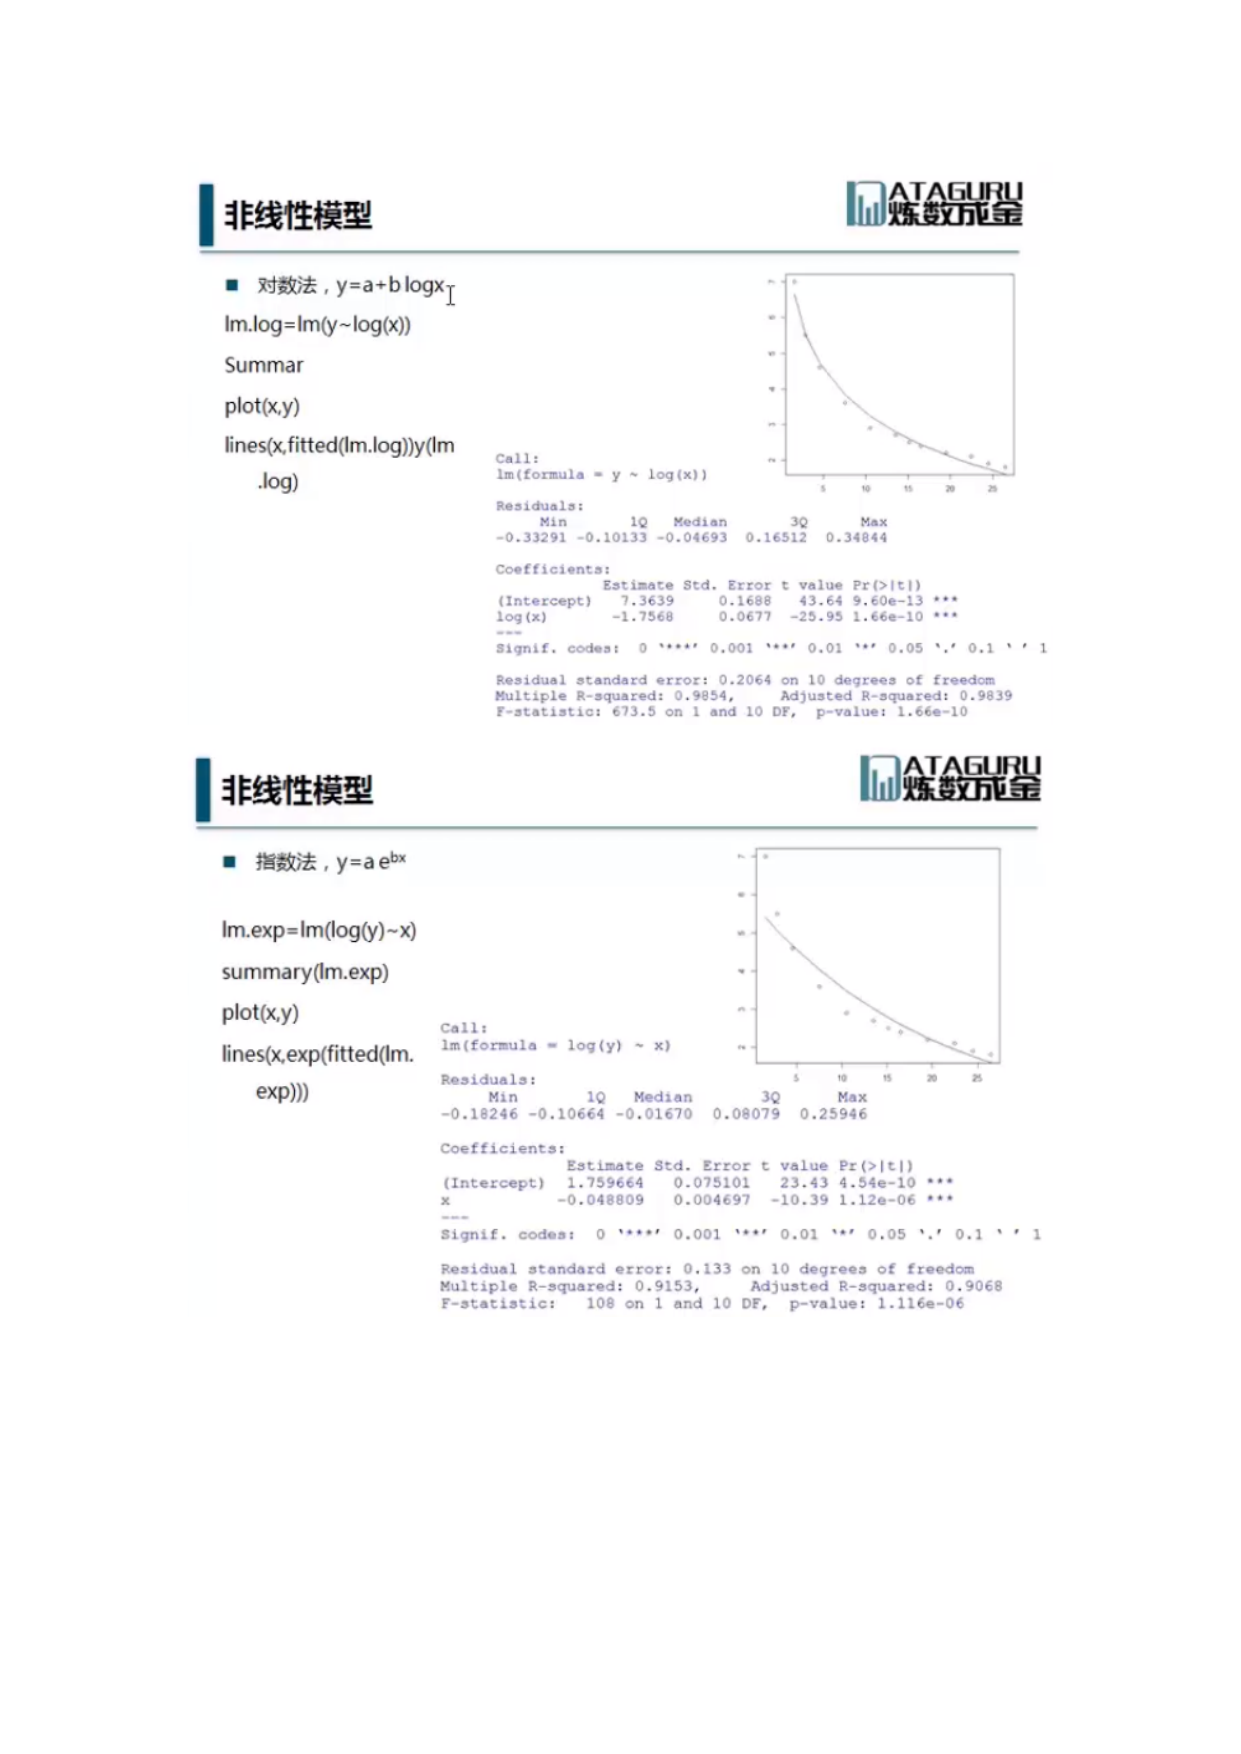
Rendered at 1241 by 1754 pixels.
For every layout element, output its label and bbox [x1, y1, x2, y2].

picture [187, 747, 1053, 1317]
picture [187, 162, 1053, 725]
